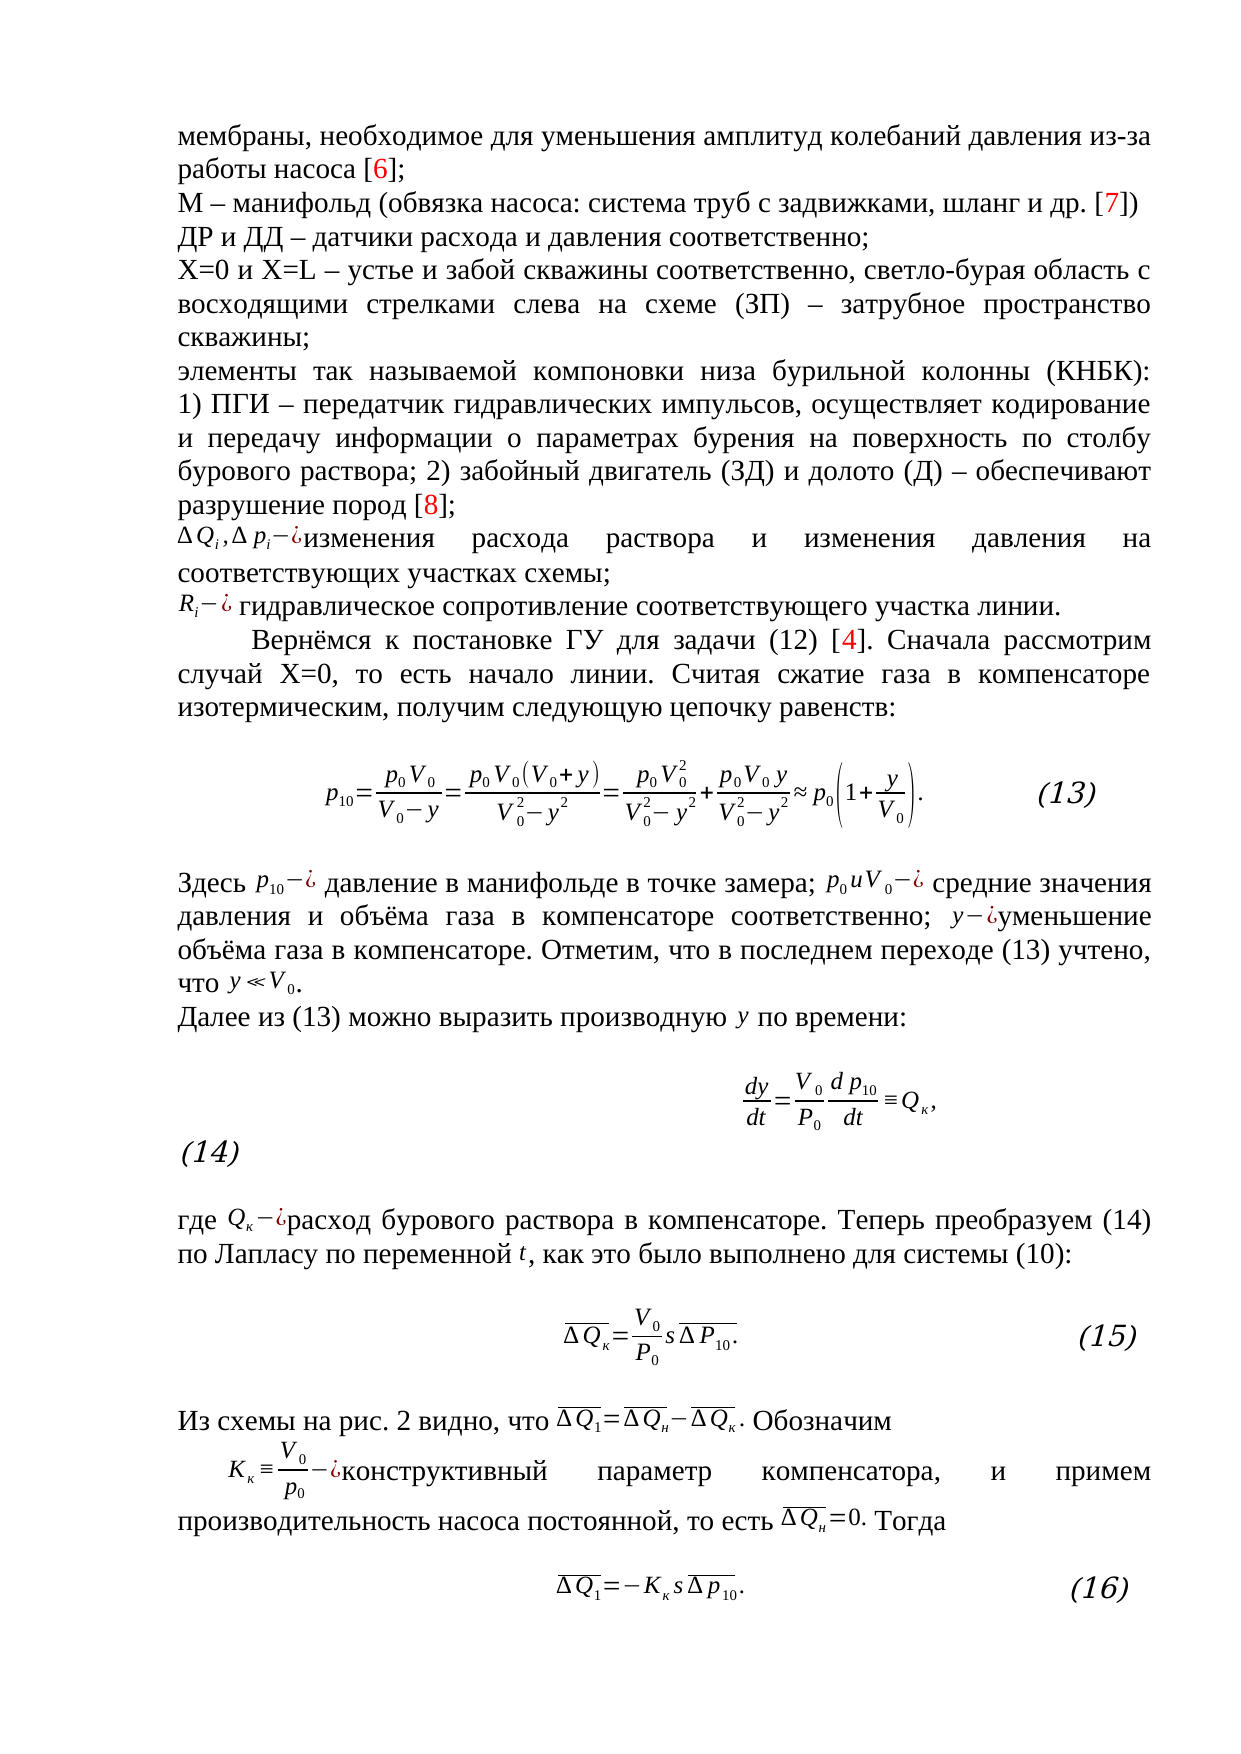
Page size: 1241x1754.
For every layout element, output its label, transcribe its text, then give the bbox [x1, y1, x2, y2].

text Здесь давление в манифольде в точке замера; средние значения давления и объёма газа в компенсаторе соответственно; уменьшение объёма газа в компенсаторе. Отметим, что в последнем переходе (13) учтено, что . [177, 865, 1152, 999]
text элементы так называемой компоновки низа бурильной колонны (КНБК): 1) ПГИ – передатчик гидравлических импульсов, осуществляет кодирование и передачу информации о параметрах бурения на поверхность по столбу бурового раствора; 2) забойный двигатель (ЗД) и долото (Д) – обеспечивают разрушение пород [8]; [177, 353, 1152, 521]
text (15) [177, 1303, 1152, 1369]
text Из схемы на рис. 2 видно, что Обозначим [177, 1403, 1152, 1437]
text (14) [177, 1068, 1152, 1169]
text (16) [177, 1570, 1152, 1605]
text ДР и ДД – датчики расхода и давления соответственно; [177, 219, 1152, 252]
text Далее из (13) можно выразить производную по времени: [177, 999, 1152, 1033]
text конструктивный параметр компенсатора, и примем производительность насоса постоянной, то есть Тогда [177, 1437, 1152, 1536]
text М – манифольд (обвязка насоса: система труб с задвижками, шланг и др. [7]) [177, 185, 1152, 219]
text изменения расхода раствора и изменения давления на соответствующих участках схемы; [177, 521, 1152, 588]
text где расход бурового раствора в компенсаторе. Теперь преобразуем (14) по Лапласу по переменной , как это было выполнено для системы (10): [177, 1202, 1152, 1269]
text Вернёмся к постановке ГУ для задачи (12) [4]. Сначала рассмотрим случай X=0, то есть начало линии. Считая сжатие газа в компенсаторе изотермическим, получим следующую цепочку равенств: [177, 622, 1152, 723]
text (13) [177, 756, 1152, 830]
text X=0 и X=L – устье и забой скважины соответственно, светло-бурая область с восходящими стрелками слева на схеме (ЗП) – затрубное пространство скважины; [177, 252, 1152, 353]
text гидравлическое сопротивление соответствующего участка линии. [177, 588, 1152, 622]
